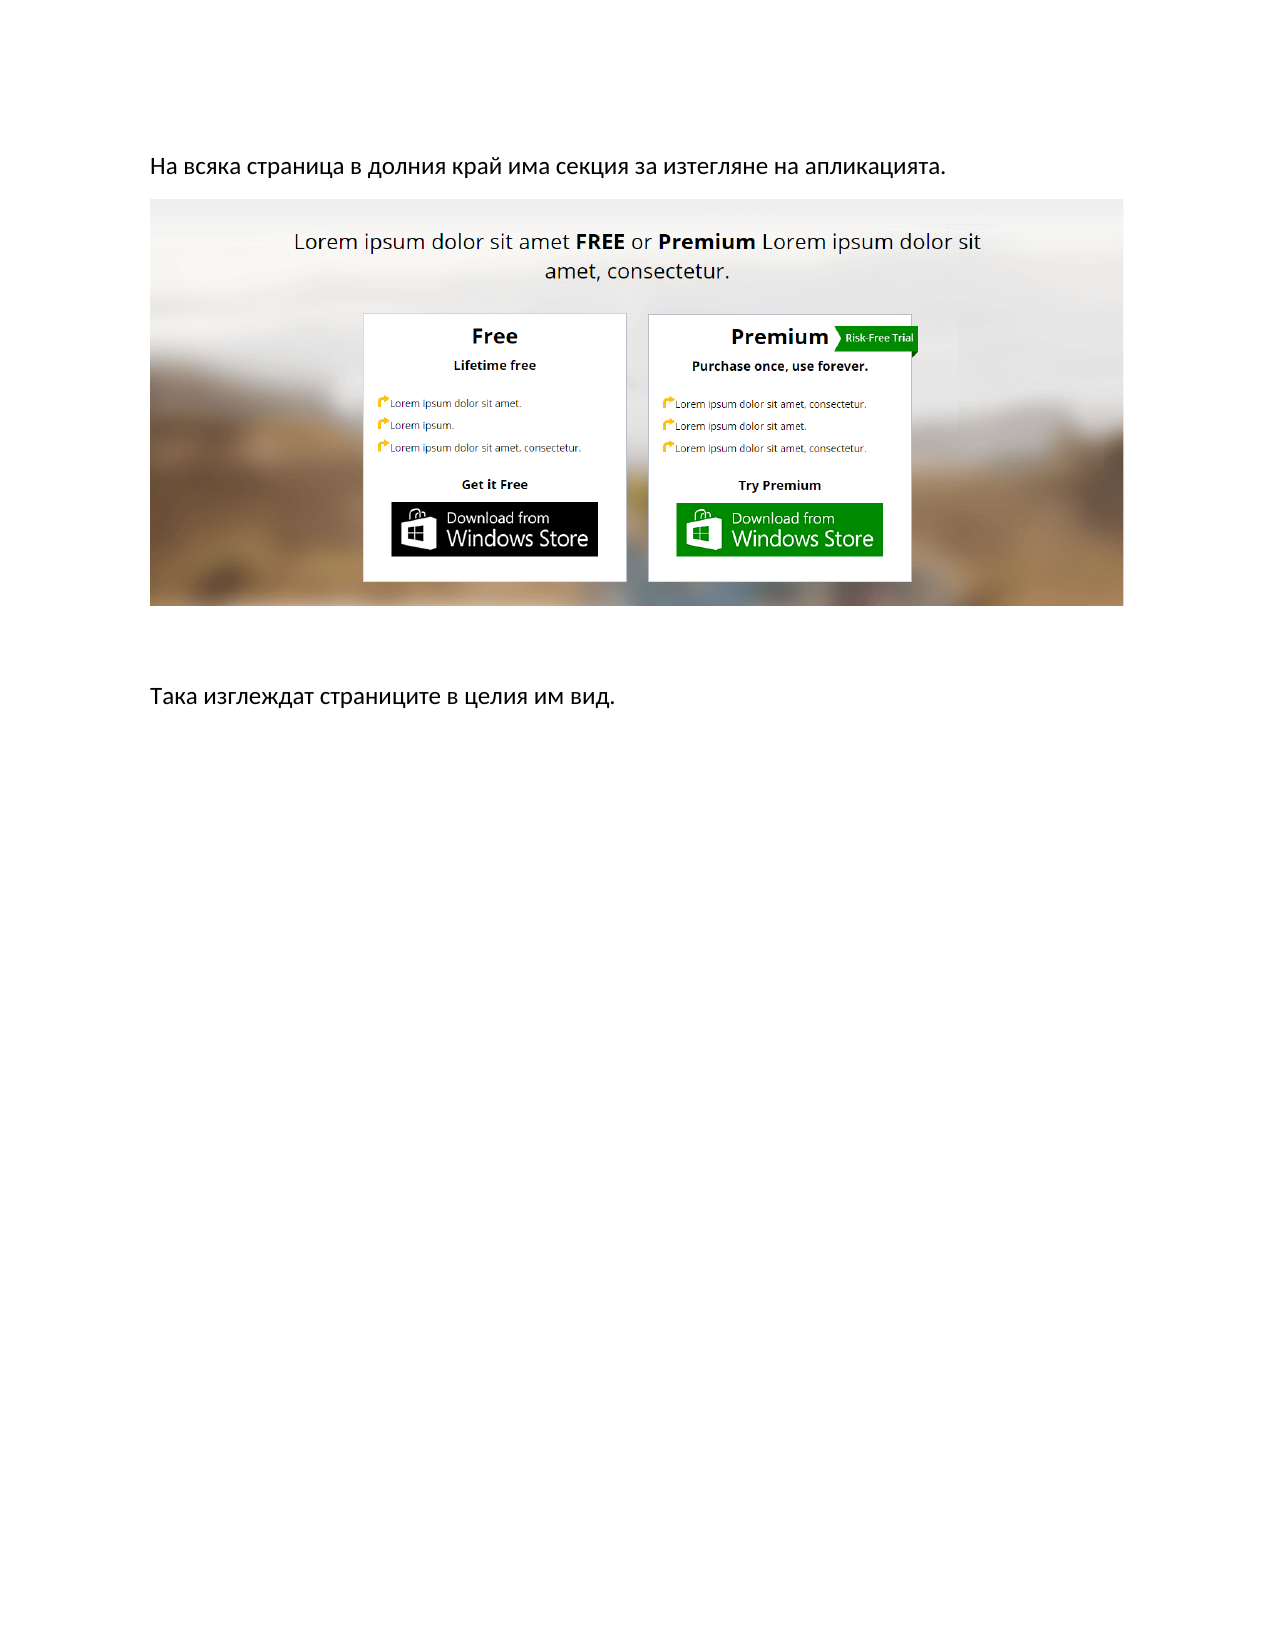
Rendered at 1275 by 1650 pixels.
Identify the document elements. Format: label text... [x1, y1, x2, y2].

text На всяка страница в долния край има секция за изтегляне на апликацията. [150, 150, 1125, 181]
picture [150, 199, 1124, 606]
text Така изглеждат страниците в целия им вид. [150, 680, 1125, 710]
